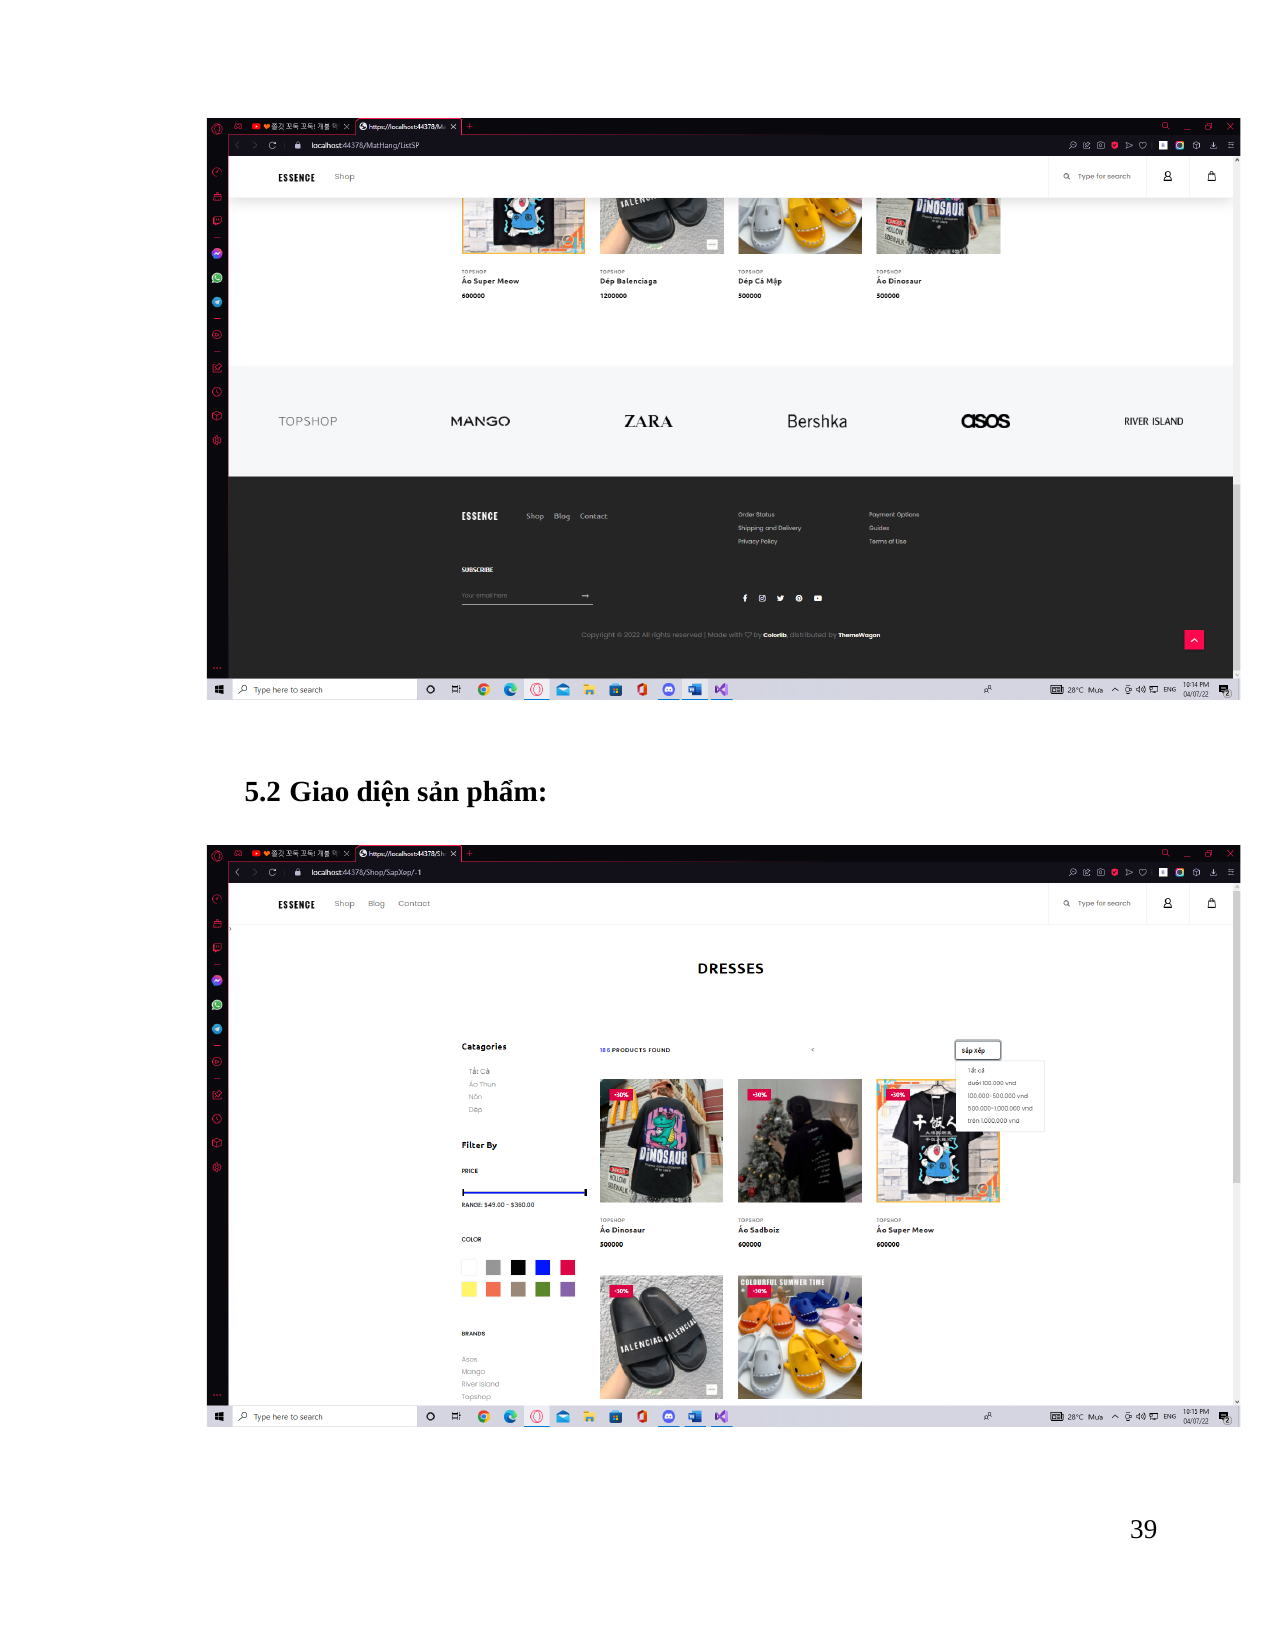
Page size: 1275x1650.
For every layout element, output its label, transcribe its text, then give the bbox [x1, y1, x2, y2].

picture [206, 118, 1241, 700]
picture [206, 845, 1241, 1427]
list Giao diện sản phẩm: [244, 774, 1157, 808]
